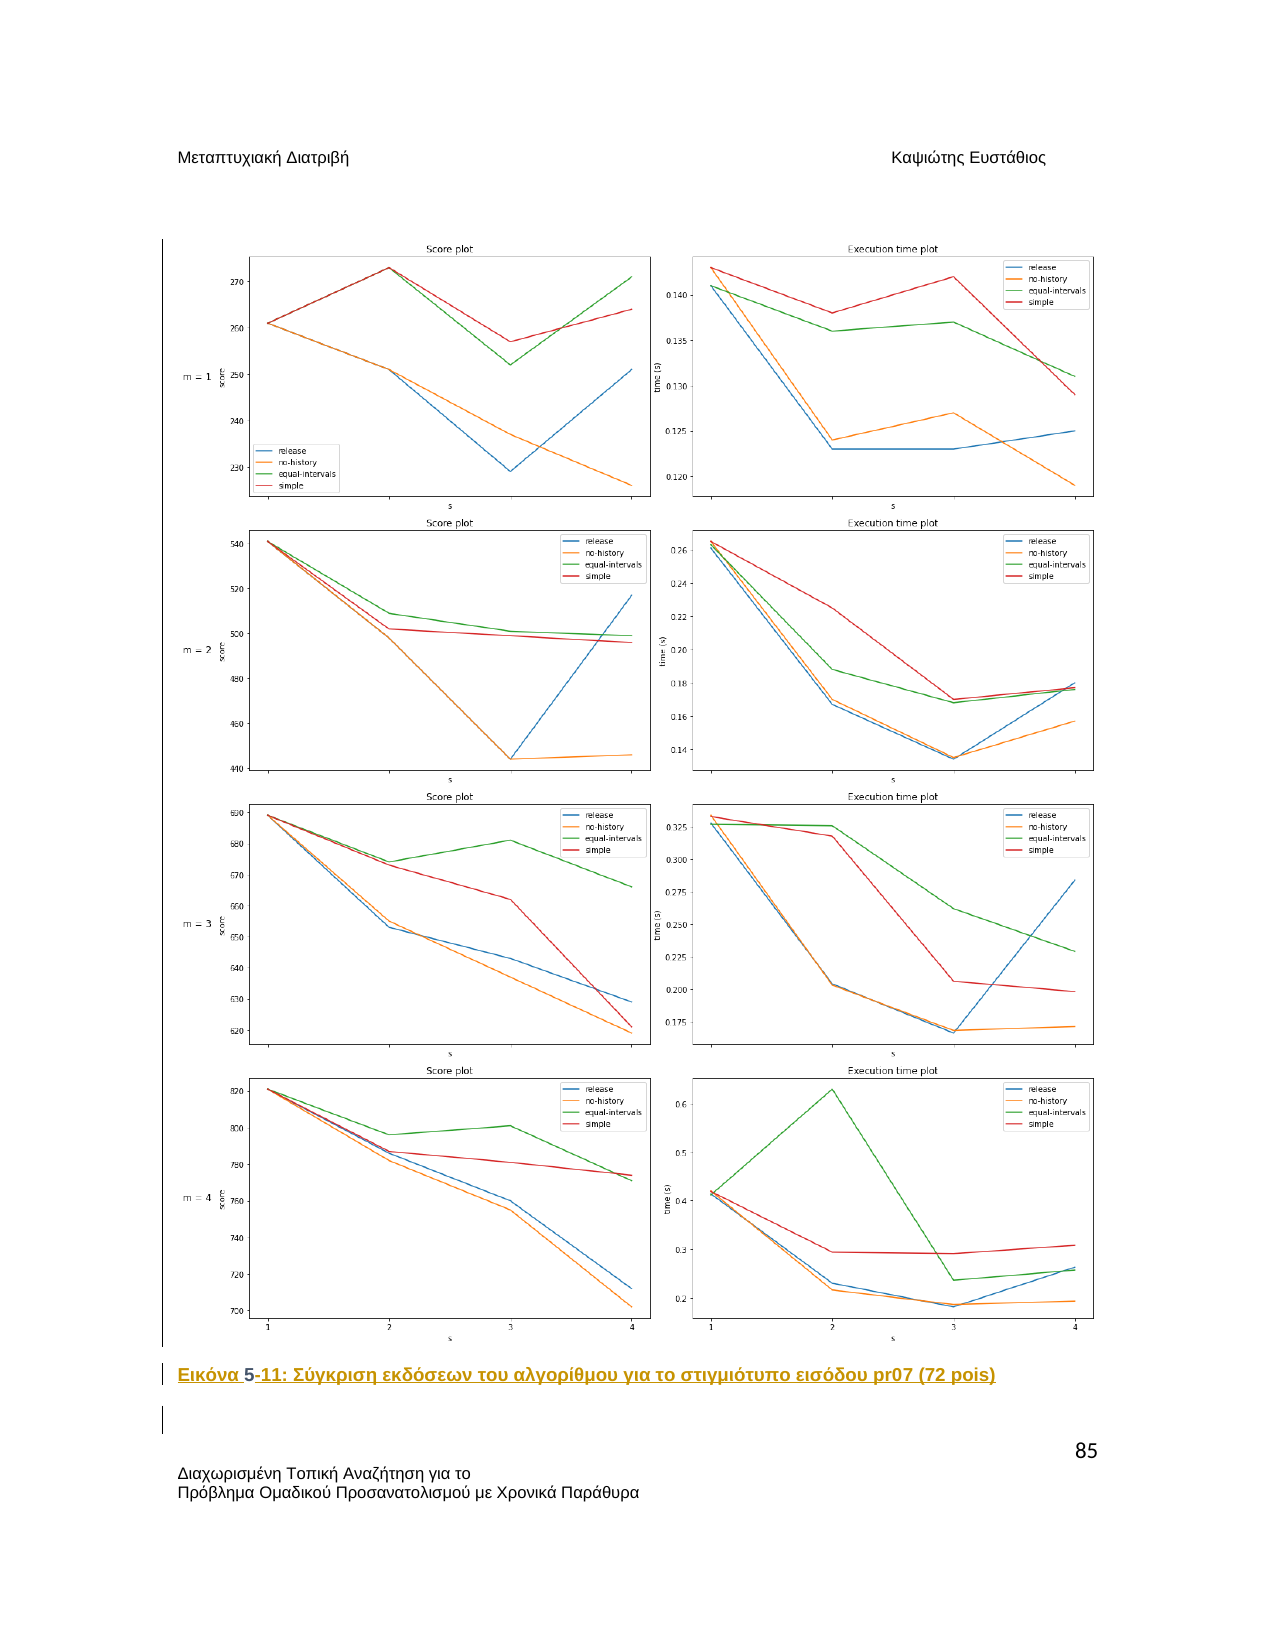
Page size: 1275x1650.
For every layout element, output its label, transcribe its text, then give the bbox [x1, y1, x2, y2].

text 5 [177, 1363, 1098, 1385]
picture [177, 239, 1098, 1347]
